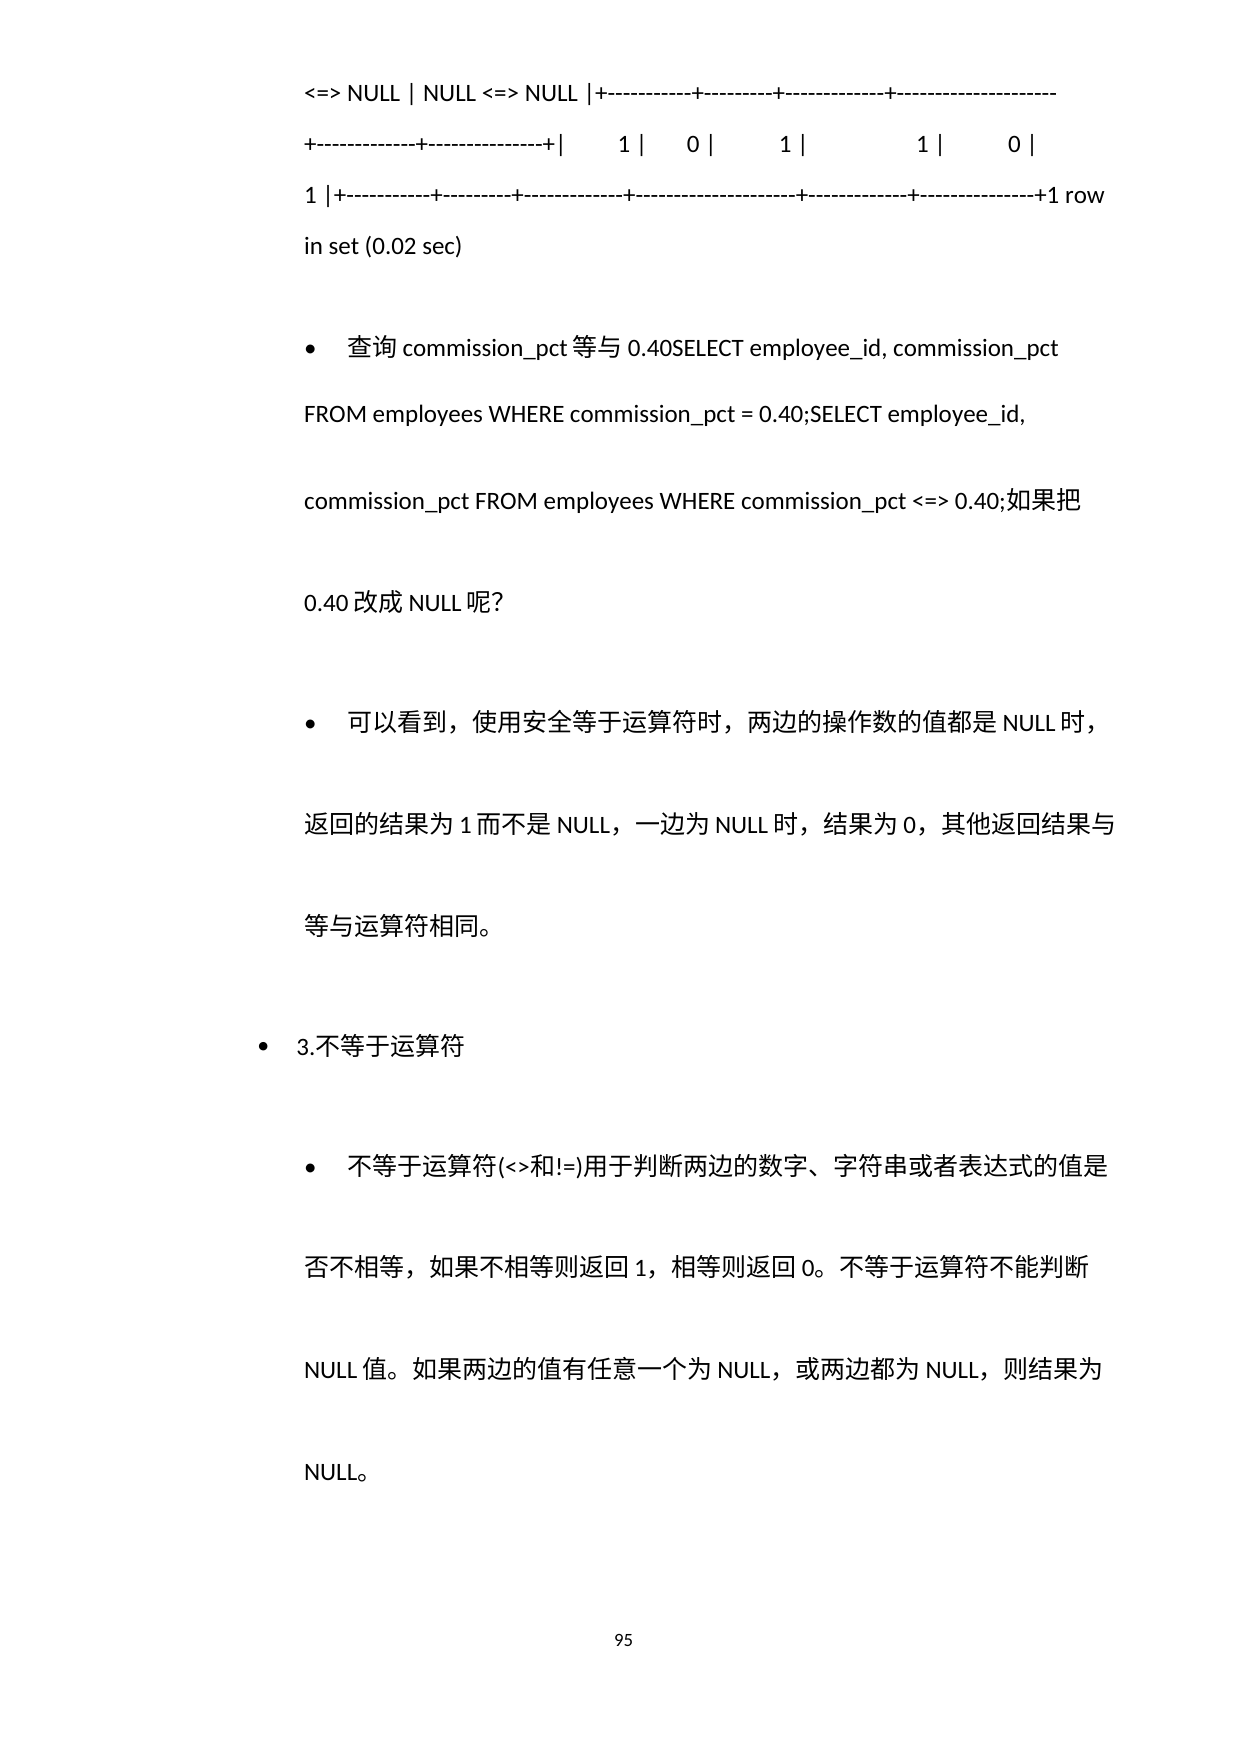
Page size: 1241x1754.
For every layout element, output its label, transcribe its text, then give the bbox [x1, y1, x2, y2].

list 3.不等于运算符 [259, 1010, 1118, 1078]
text • 查询commission_pct等与0.40SELECT employee_id, commission_pct FROM employees WHERE commission_pct = 0.40;SELECT employee_id, commission_pct FROM employees WHERE commission_pct <=> 0.40;如果把0.40改成NULL呢？ [304, 312, 1118, 634]
text • 可以看到，使用安全等于运算符时，两边的操作数的值都是NULL时，返回的结果为1而不是NULL，一边为NULL时，结果为0，其他返回结果与等与运算符相同。 [304, 686, 1118, 958]
text • 不等于运算符(<>和!=)用于判断两边的数字、字符串或者表达式的值是否不相等，如果不相等则返回1，相等则返回0。不等于运算符不能判断NULL值。如果两边的值有任意一个为NULL，或两边都为NULL，则结果为NULL。 [304, 1130, 1118, 1504]
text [304, 76, 1118, 262]
